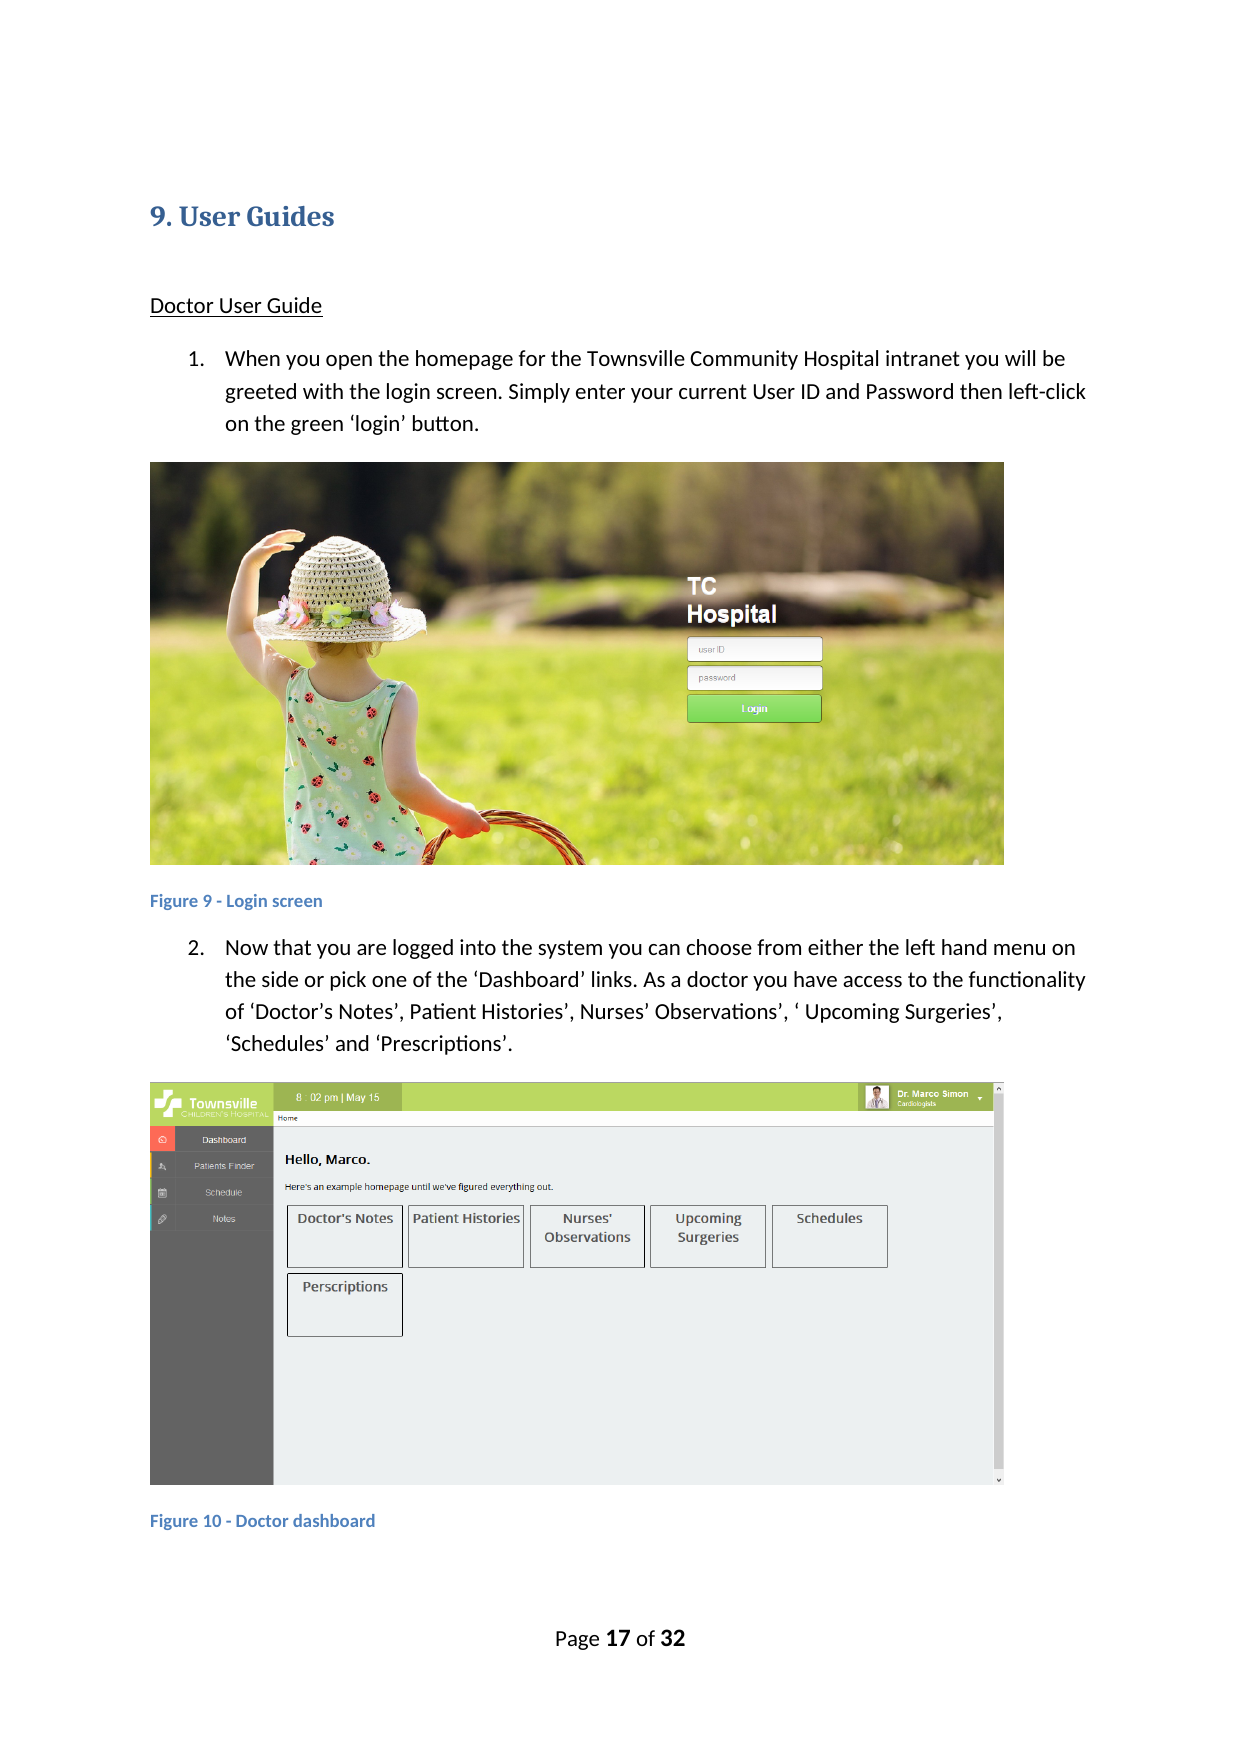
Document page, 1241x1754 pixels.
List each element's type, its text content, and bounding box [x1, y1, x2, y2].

subtitle 9. User Guides [150, 200, 1090, 233]
list When you open the homepage for the Townsville Community Hospital intranet you will be greeted with the login screen. Simply enter your current User ID and Password then left-click on the green ‘login’ button. [187, 344, 1090, 437]
picture [150, 1082, 1004, 1485]
picture [150, 462, 1004, 865]
text Doctor User Guide [150, 292, 1090, 319]
text Figure 10 - Doctor dashboard [150, 1510, 1090, 1533]
text Figure 9 - Login screen [150, 889, 1090, 912]
list Now that you are logged into the system you can choose from either the left hand menu on the side or pick one of the ‘Dashboard’ links. As a doctor you have access to the functionality of ‘Doctor’s Notes’, Patient Histories’, Nurses’ Observations’, ‘ Upcoming Surgeries’, ‘Schedules’ and ‘Prescriptions’. [187, 933, 1090, 1057]
